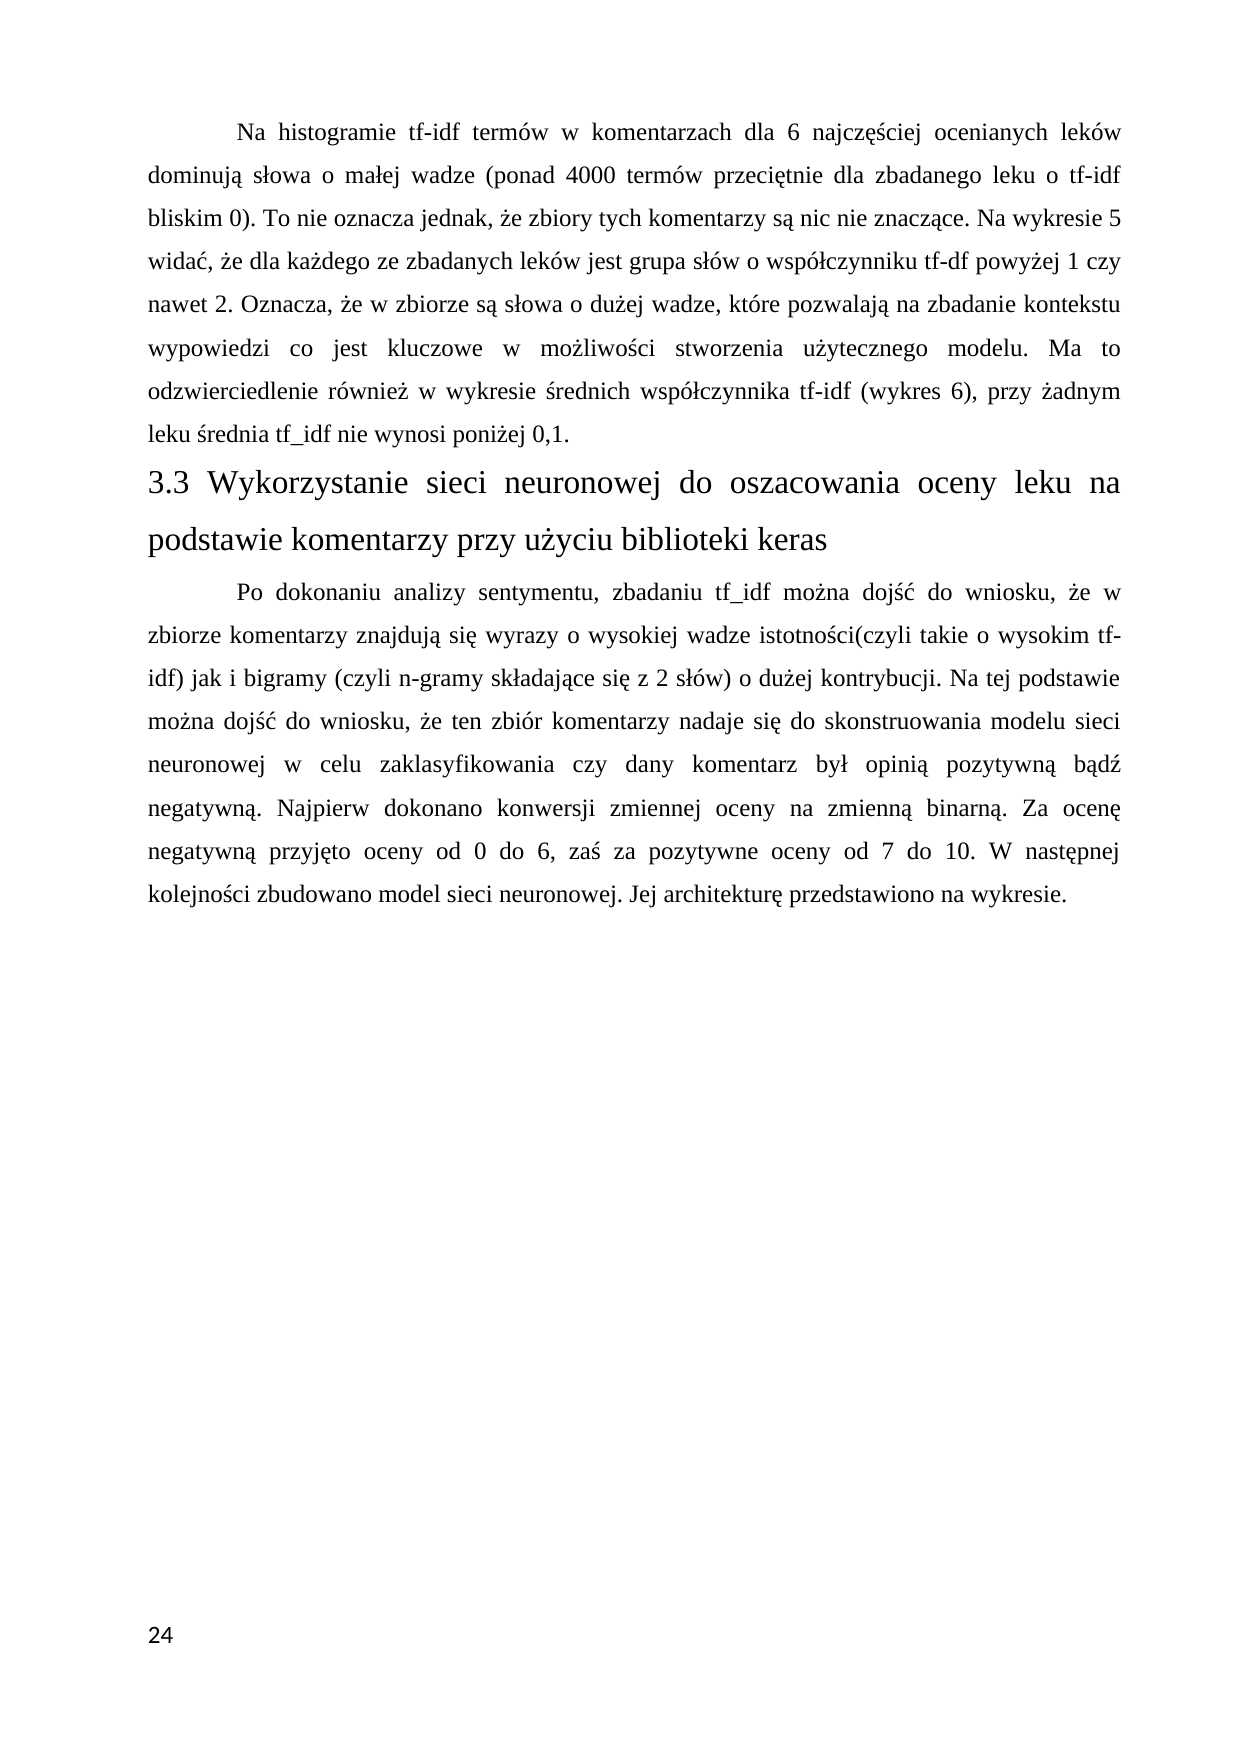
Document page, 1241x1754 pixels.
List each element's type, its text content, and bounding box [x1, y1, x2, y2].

text Po dokonaniu analizy sentymentu, zbadaniu tf_idf można dojść do wniosku, że w zbiorze komentarzy znajdują się wyrazy o wysokiej wadze istotności(czyli takie o wysokim tf-idf) jak i bigramy (czyli n-gramy składające się z 2 słów) o dużej kontrybucji. Na tej podstawie można dojść do wniosku, że ten zbiór komentarzy nadaje się do skonstruowania modelu sieci neuronowej w celu zaklasyfikowania czy dany komentarz był opinią pozytywną bądź negatywną. Najpierw dokonano konwersji zmiennej oceny na zmienną binarną. Za ocenę negatywną przyjęto oceny od 0 do 6, zaś za pozytywne oceny od 7 do 10. W następnej kolejności zbudowano model sieci neuronowej. Jej architekturę przedstawiono na wykresie. [148, 577, 1122, 908]
text 3.3 Wykorzystanie sieci neuronowej do oszacowania oceny leku na podstawie komentarzy przy użyciu biblioteki keras [148, 462, 1122, 558]
text Na histogramie tf-idf termów w komentarzach dla 6 najczęściej ocenianych leków dominują słowa o małej wadze (ponad 4000 termów przeciętnie dla zbadanego leku o tf-idf bliskim 0). To nie oznacza jednak, że zbiory tych komentarzy są nic nie znaczące. Na wykresie 5 widać, że dla każdego ze zbadanych leków jest grupa słów o współczynniku tf-df powyżej 1 czy nawet 2. Oznacza, że w zbiorze są słowa o dużej wadze, które pozwalają na zbadanie kontekstu wypowiedzi co jest kluczowe w możliwości stworzenia użytecznego modelu. Ma to odzwierciedlenie również w wykresie średnich współczynnika tf-idf (wykres 6), przy żadnym leku średnia tf_idf nie wynosi poniżej 0,1. [148, 117, 1122, 448]
